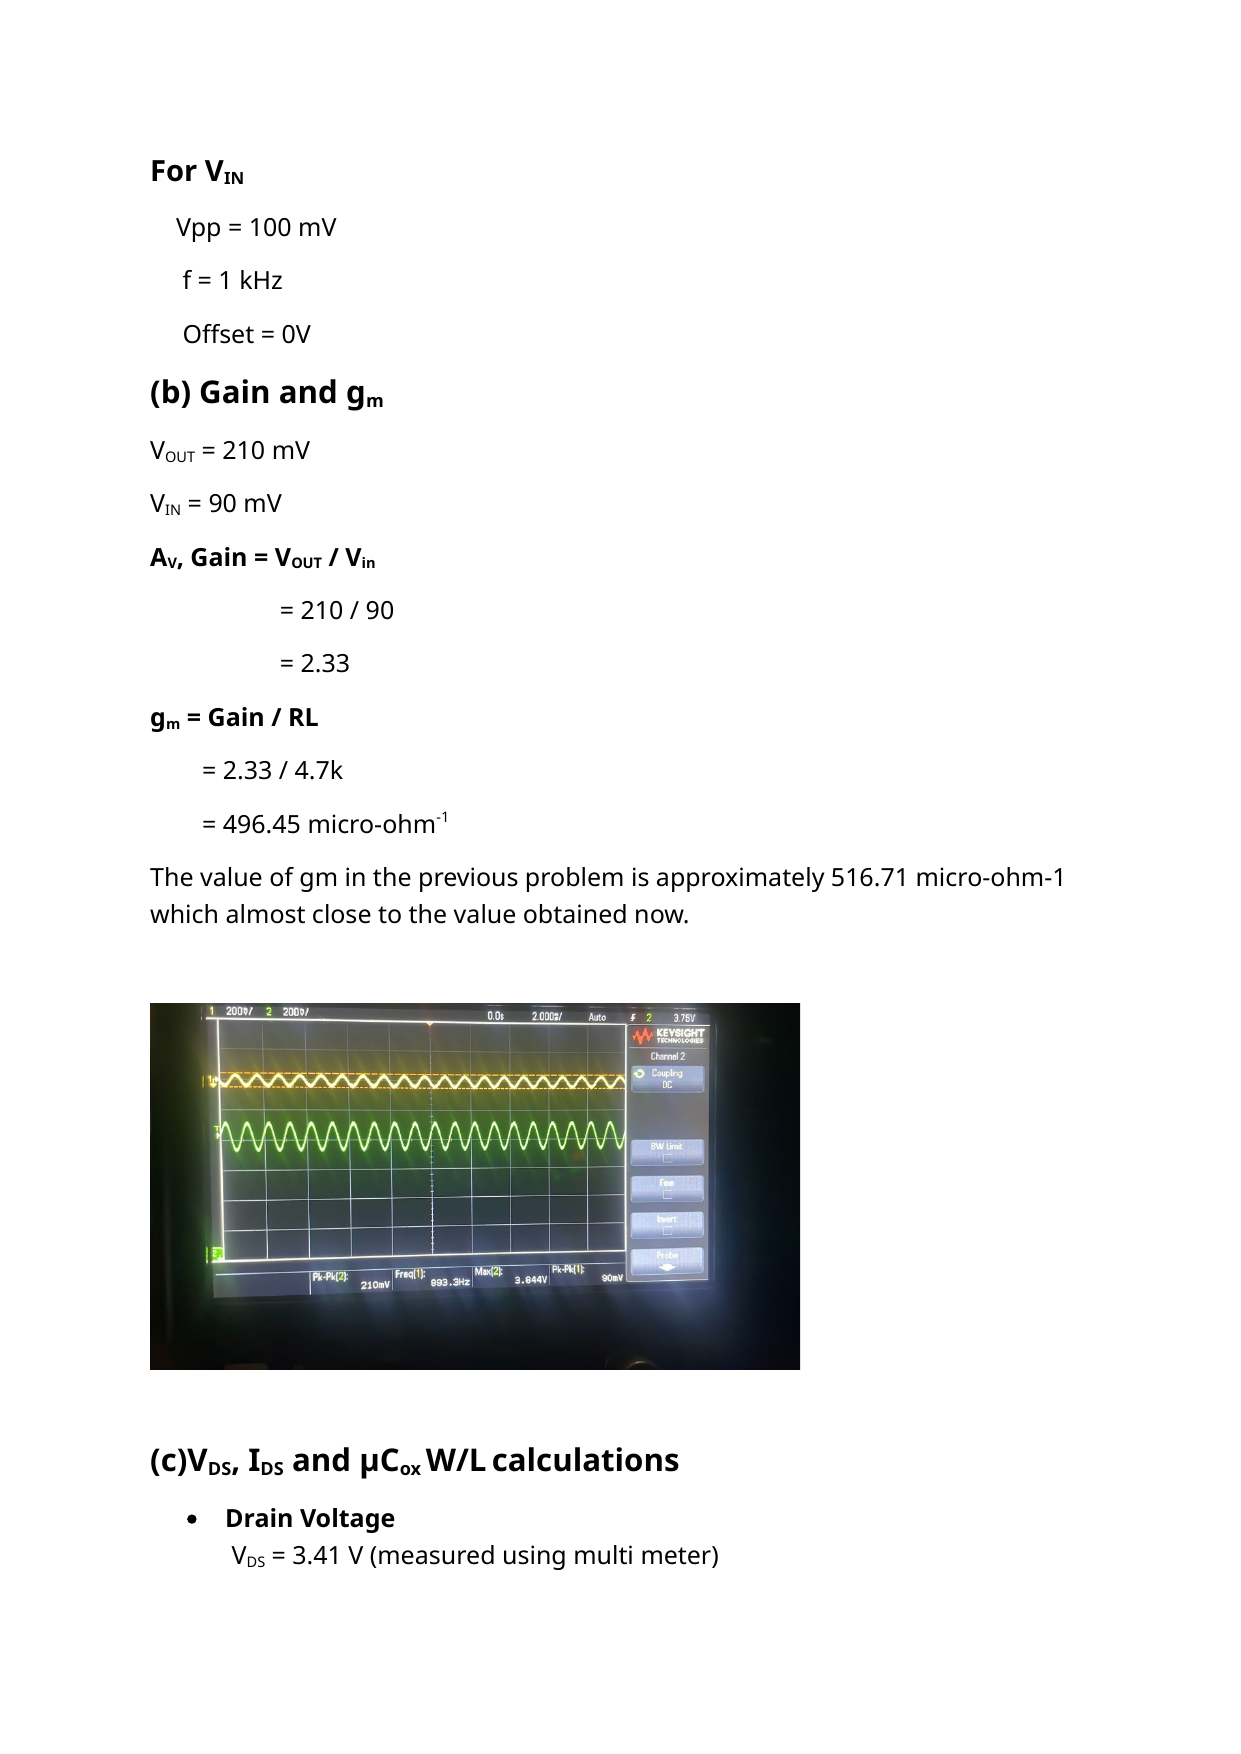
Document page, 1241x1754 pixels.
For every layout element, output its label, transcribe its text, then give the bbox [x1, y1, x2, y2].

text For VIN [150, 150, 1090, 190]
text Vpp = 100 mV [150, 209, 1090, 243]
text = 2.33 [150, 646, 1090, 680]
text VOUT = 210 mV [150, 432, 1090, 466]
text = 496.45 micro-ohm-1 [150, 806, 1090, 841]
text gm = Gain / RL [150, 699, 1090, 734]
text AV, Gain = VOUT / Vin [150, 539, 1090, 573]
text (c)VDS, IDS and µCox W/L calculations [150, 1438, 1090, 1481]
text Offset = 0V [150, 316, 1090, 350]
list Drain Voltage [187, 1501, 1090, 1535]
text = 210 / 90 [150, 593, 1090, 627]
text f = 1 kHz [150, 263, 1090, 297]
text VIN = 90 mV [150, 486, 1090, 520]
text The value of gm in the previous problem is approximately 516.71 micro-ohm-1 which almost close to the value obtained now. [150, 860, 1090, 931]
text (b) Gain and gm [150, 370, 1090, 412]
picture [150, 1003, 800, 1370]
text = 2.33 / 4.7k [150, 753, 1090, 787]
list VDS = 3.41 V (measured using multi meter) [225, 1538, 1090, 1572]
